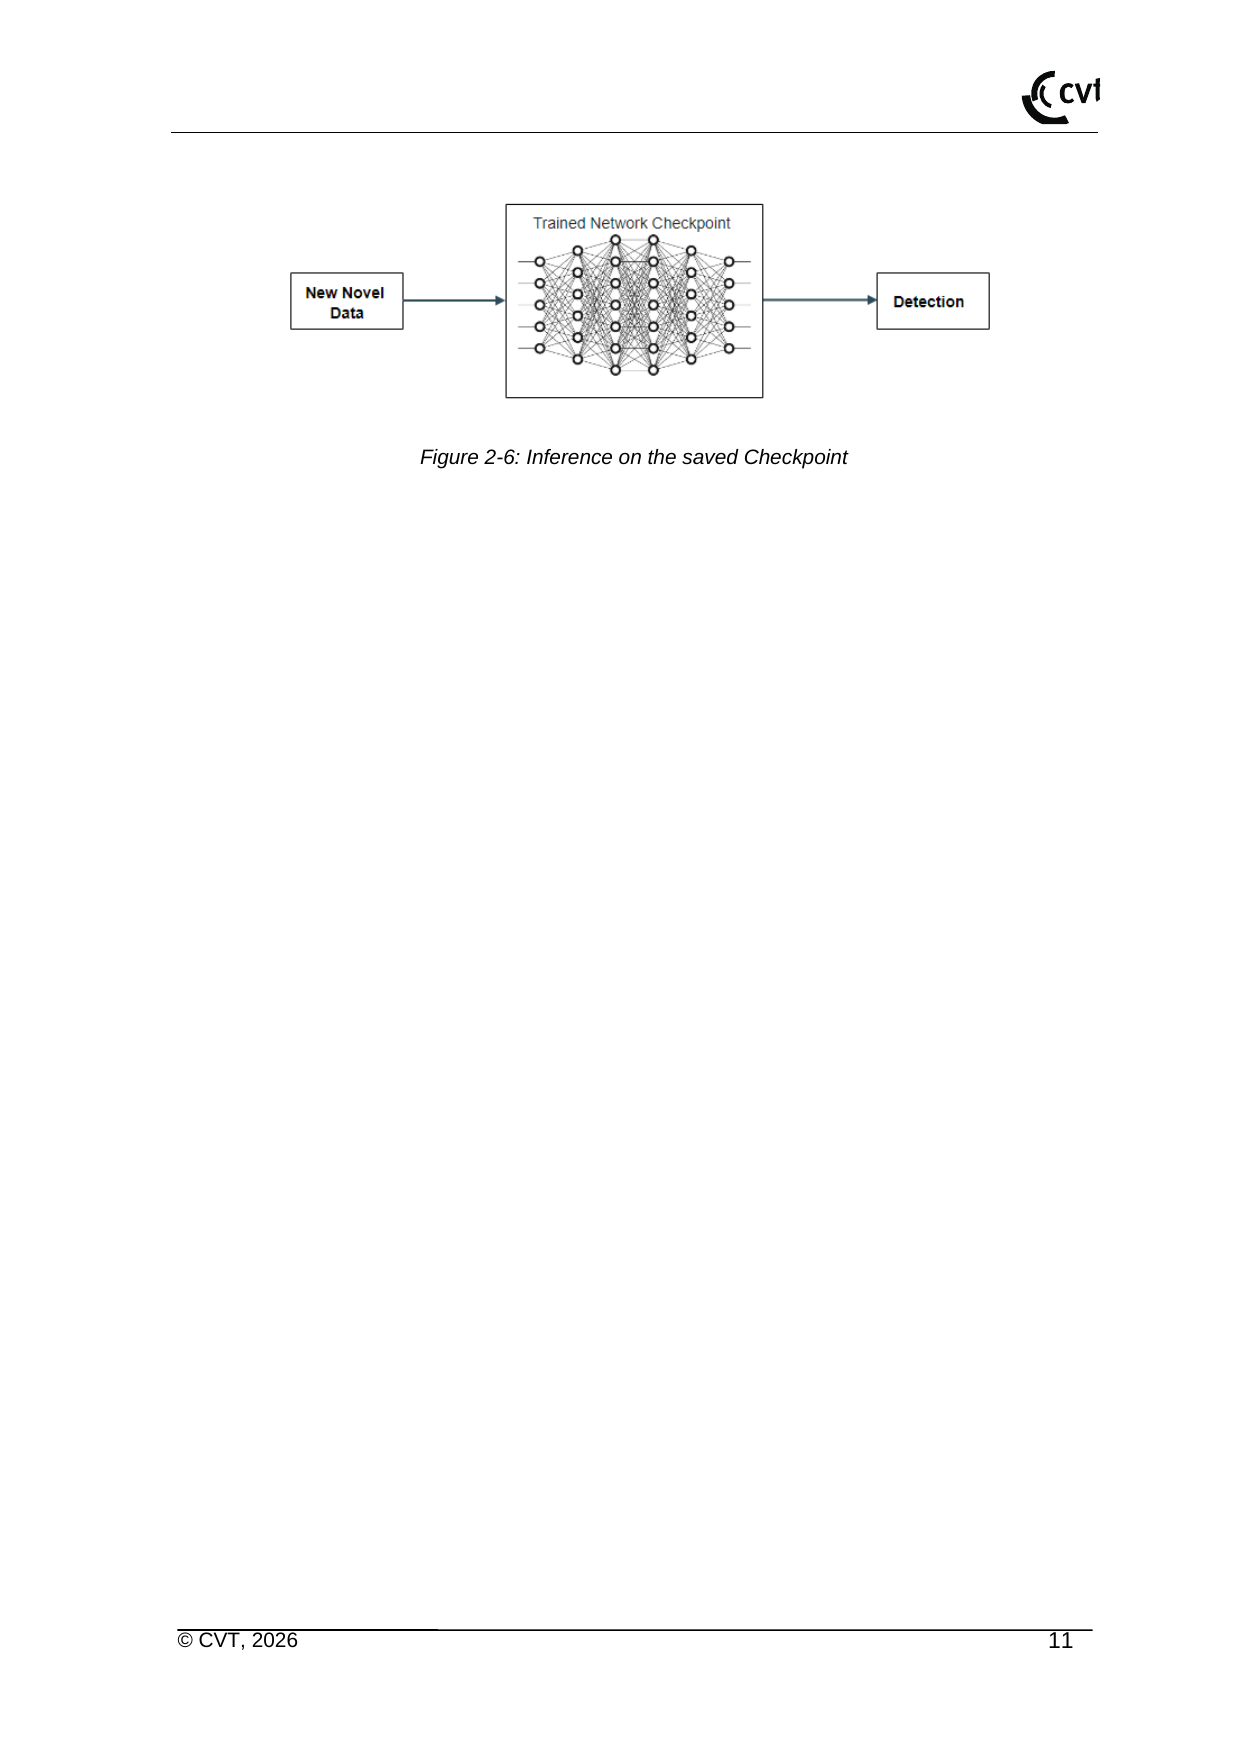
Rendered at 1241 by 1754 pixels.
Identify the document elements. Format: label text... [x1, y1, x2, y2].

text Figure 2-6: Inference on the saved Checkpoint [177, 445, 1092, 469]
picture [259, 159, 1010, 432]
